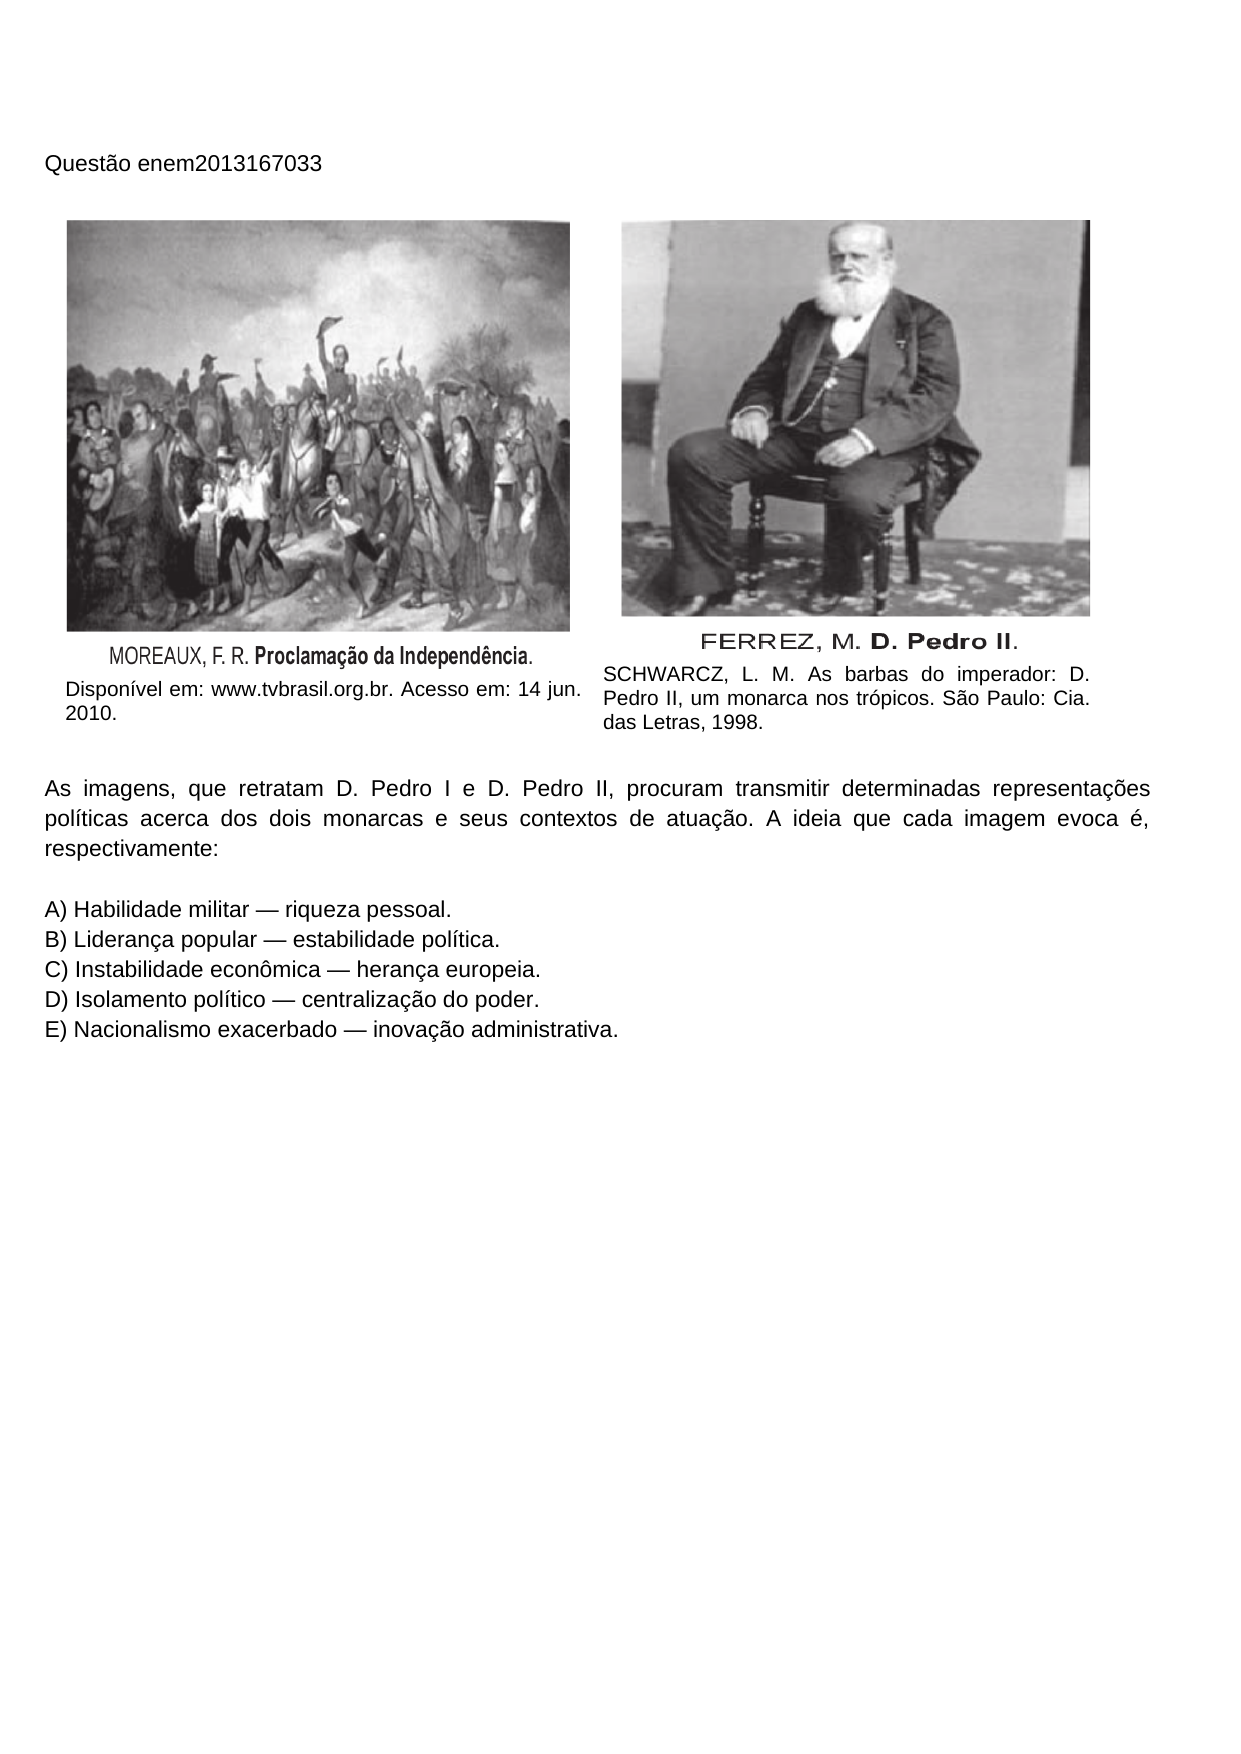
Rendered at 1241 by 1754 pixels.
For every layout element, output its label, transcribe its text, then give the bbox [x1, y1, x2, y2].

text D) Isolamento político — centralização do poder. [44, 986, 1151, 1013]
text Questão enem2013167033 [44, 150, 1151, 176]
text As imagens, que retratam D. Pedro I e D. Pedro II, procuram transmitir determinadas representações políticas acerca dos dois monarcas e seus contextos de atuação. A ideia que cada imagem evoca é, respectivamente: [44, 775, 1151, 862]
table_header Disponível em: www.tvbrasil.org.br. Acesso em: 14 jun. 2010. [55, 210, 578, 744]
text C) Instabilidade econômica — herança europeia. [44, 956, 1151, 982]
text B) Liderança popular — estabilidade política. [44, 926, 1151, 952]
picture [65, 220, 570, 673]
text A) Habilidade militar — riqueza pessoal. [44, 896, 1151, 922]
picture [617, 220, 1093, 659]
text E) Nacionalismo exacerbado — inovação administrativa. [44, 1016, 1151, 1043]
table_header SCHWARCZ, L. M. As barbas do imperador: D. Pedro II, um monarca nos trópicos. São Paulo: Cia. das Letras, 1998. [578, 210, 1101, 744]
